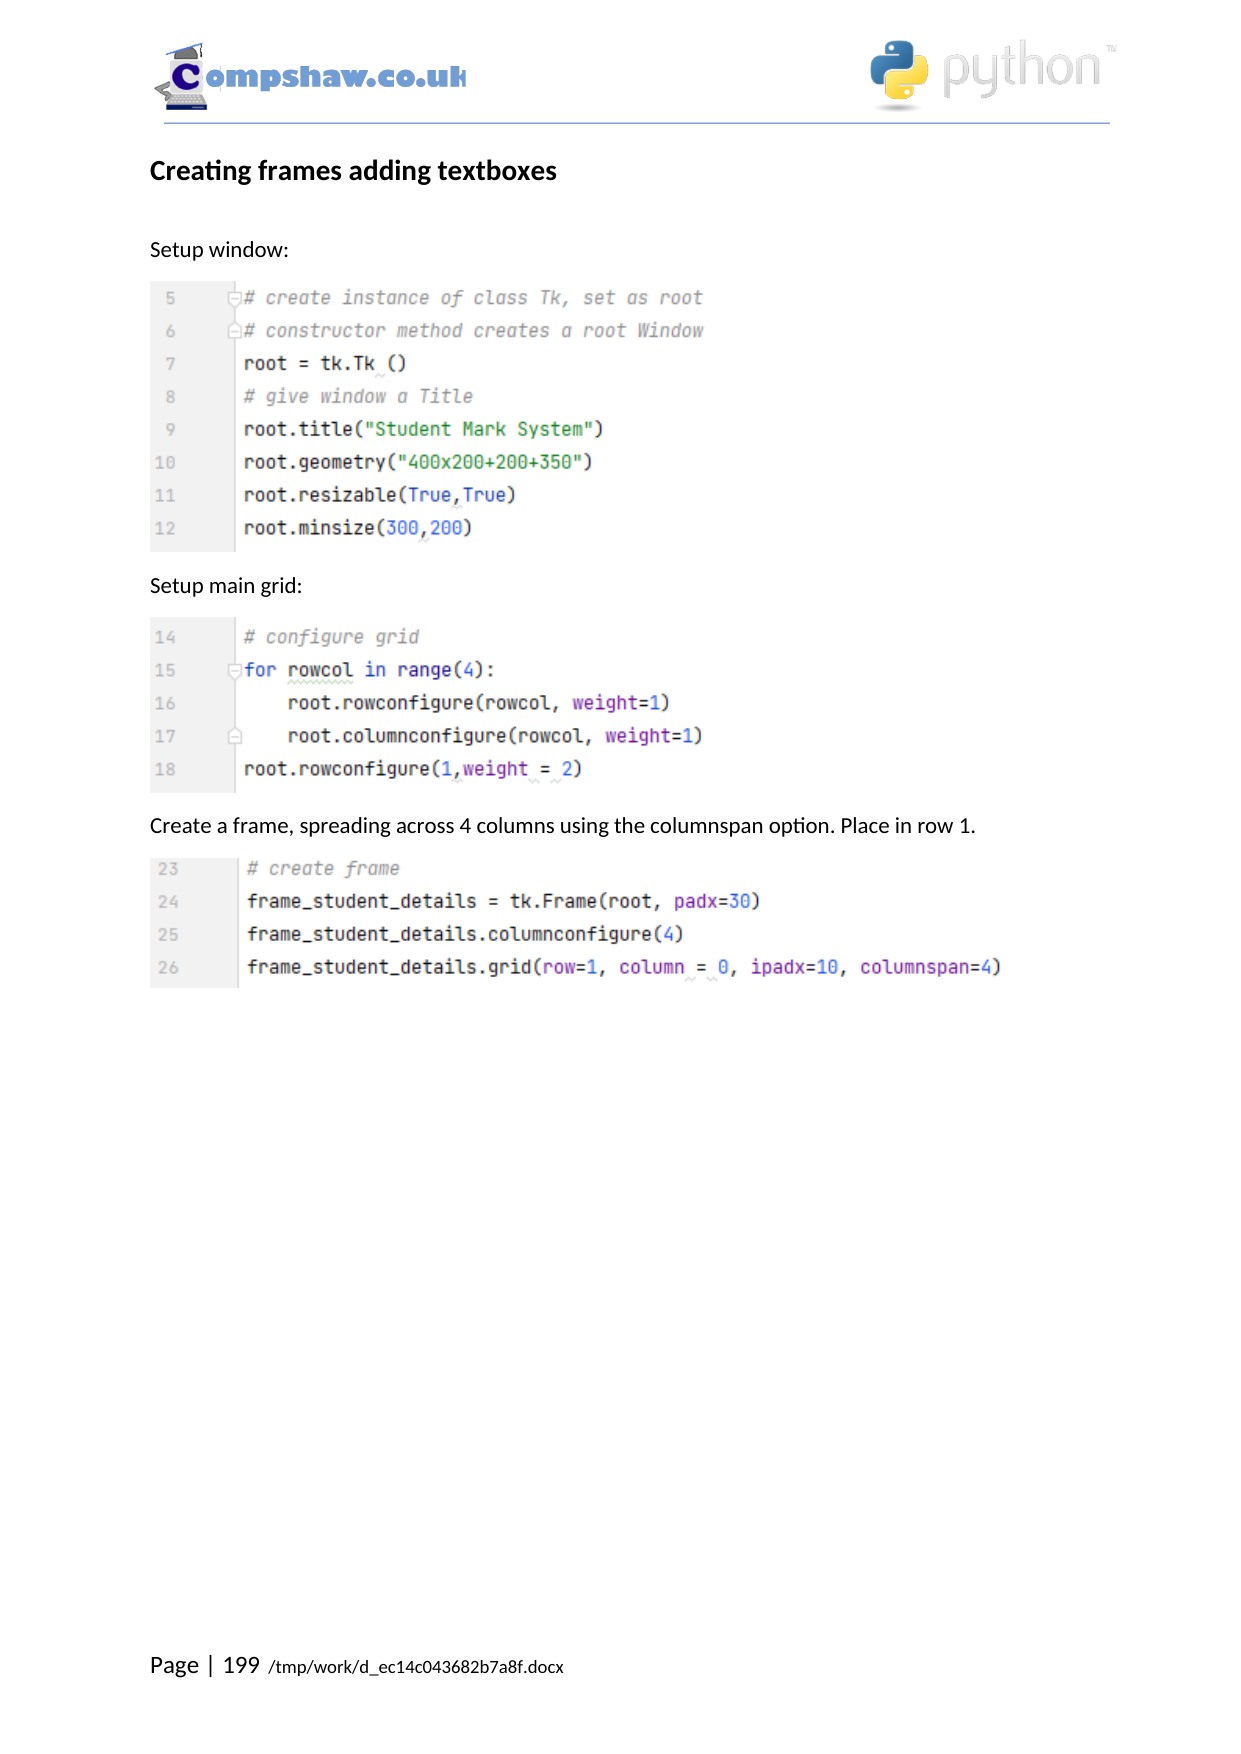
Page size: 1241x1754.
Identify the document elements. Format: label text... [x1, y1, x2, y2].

picture [863, 30, 1160, 115]
picture [150, 858, 1037, 988]
text Setup main grid: [150, 571, 1090, 599]
picture [150, 281, 733, 552]
picture [150, 617, 737, 793]
text Create a frame, spreading across 4 columns using the columnspan option. Place in row 1. [150, 811, 1090, 839]
text Setup window: [150, 235, 1090, 263]
picture [150, 41, 466, 110]
subtitle Creating frames adding textboxes [150, 152, 1090, 188]
